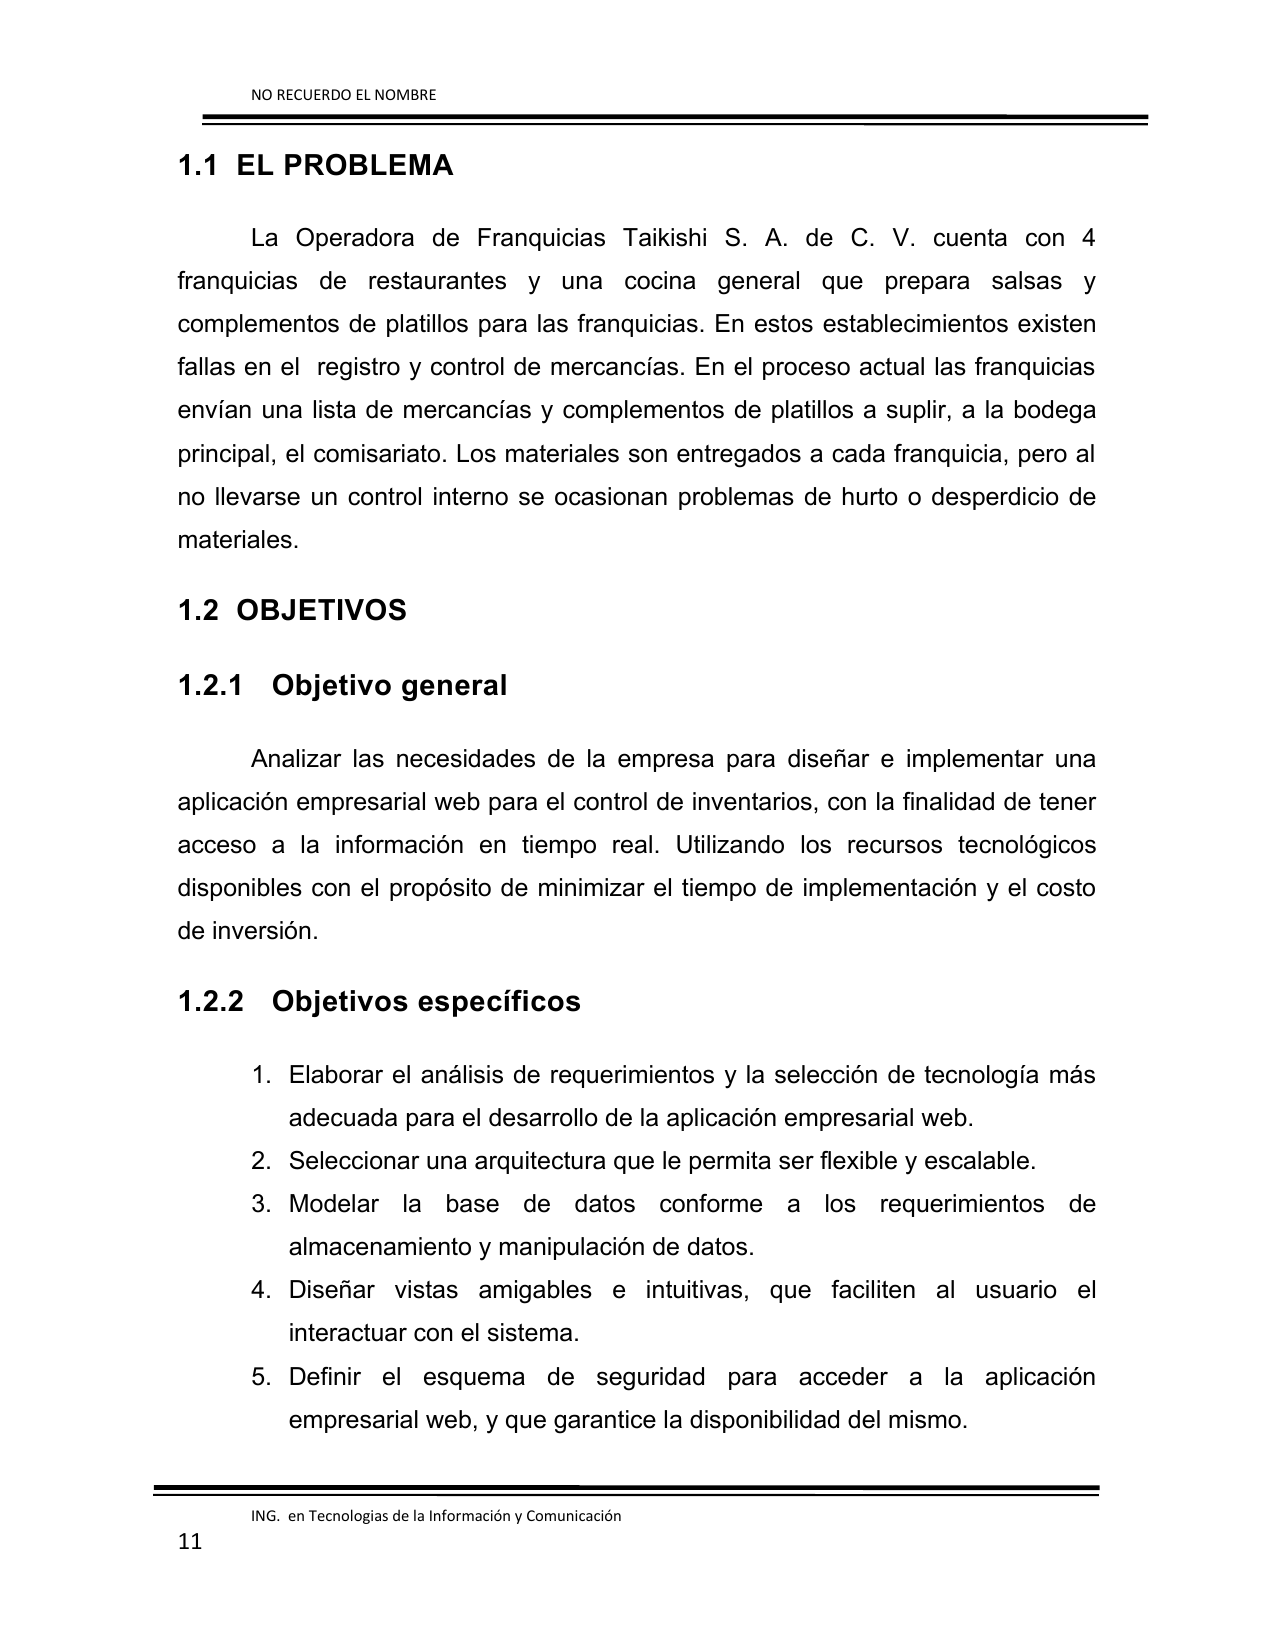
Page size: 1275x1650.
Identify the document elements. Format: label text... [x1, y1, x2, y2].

list Modelar la base de datos conforme a los requerimientos de almacenamiento y manipulación de datos. [251, 1189, 1098, 1261]
subtitle Objetivo general [177, 668, 1098, 702]
list Elaborar el análisis de requerimientos y la selección de tecnología más adecuada para el desarrollo de la aplicación empresarial web. [251, 1059, 1098, 1131]
subtitle Objetivos [177, 593, 1098, 627]
subtitle Objetivos específicos [177, 984, 1098, 1018]
list Seleccionar una arquitectura que le permita ser flexible y escalable. [251, 1146, 1098, 1174]
list Diseñar vistas amigables e intuitivas, que faciliten al usuario el interactuar con el sistema. [251, 1275, 1098, 1347]
subtitle El problema [177, 148, 1098, 181]
text Analizar las necesidades de la empresa para diseñar e implementar una aplicación empresarial web para el control de inventarios, con la finalidad de tener acceso a la información en tiempo real. Utilizando los recursos tecnológicos disponibles con el propósito de minimizar el tiempo de implementación y el costo de inversión. [177, 744, 1098, 945]
list Definir el esquema de seguridad para acceder a la aplicación empresarial web, y que garantice la disponibilidad del mismo. [251, 1361, 1098, 1433]
text La Operadora de Franquicias Taikishi S. A. de C. V. cuenta con 4 franquicias de restaurantes y una cocina general que prepara salsas y complementos de platillos para las franquicias. En estos establecimientos existen fallas en el registro y control de mercancías. En el proceso actual las franquicias envían una lista de mercancías y complementos de platillos a suplir, a la bodega principal, el comisariato. Los materiales son entregados a cada franquicia, pero al no llevarse un control interno se ocasionan problemas de hurto o desperdicio de materiales. [177, 223, 1098, 554]
